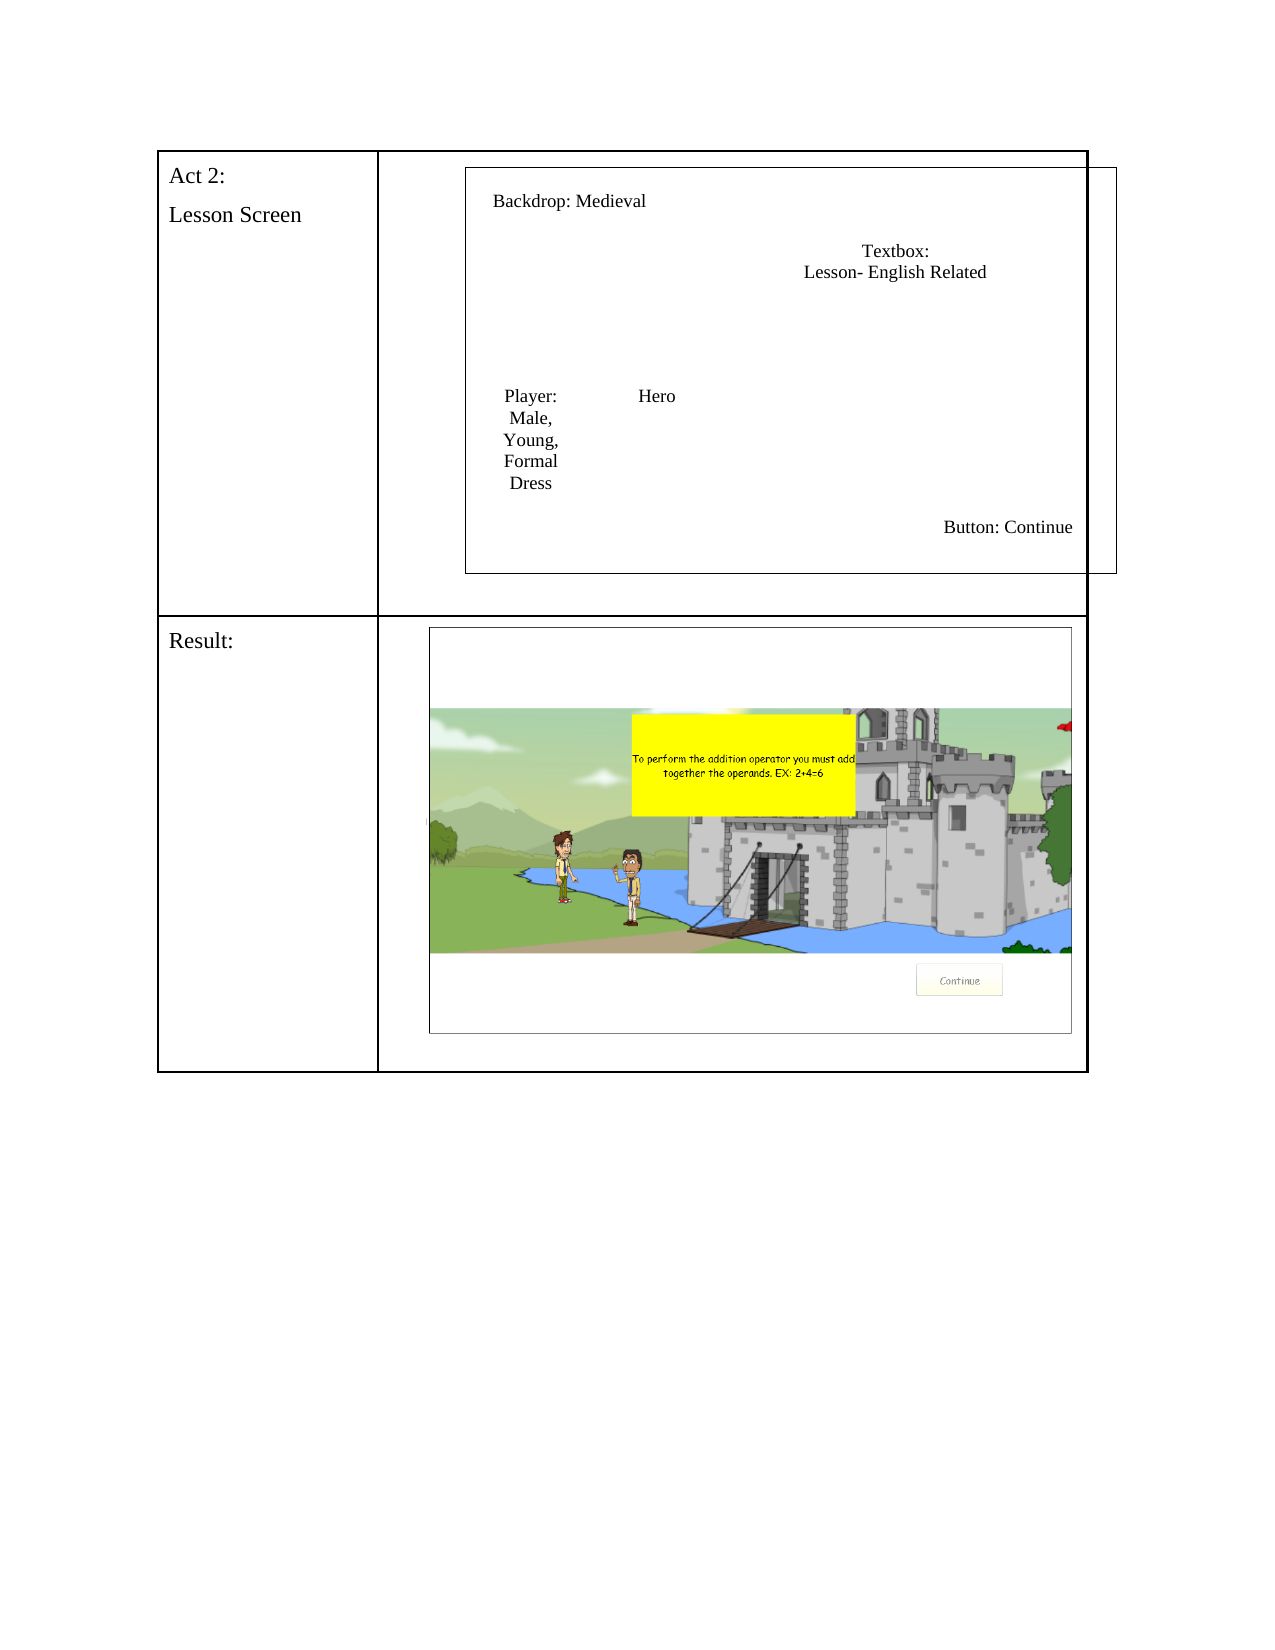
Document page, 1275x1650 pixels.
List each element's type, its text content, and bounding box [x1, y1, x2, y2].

picture [425, 627, 1072, 1036]
table_cell [379, 152, 1086, 615]
table_cell Act 2: Lesson Screen [159, 152, 377, 615]
table_cell [379, 617, 1086, 1071]
table_cell Result: [159, 617, 377, 1071]
